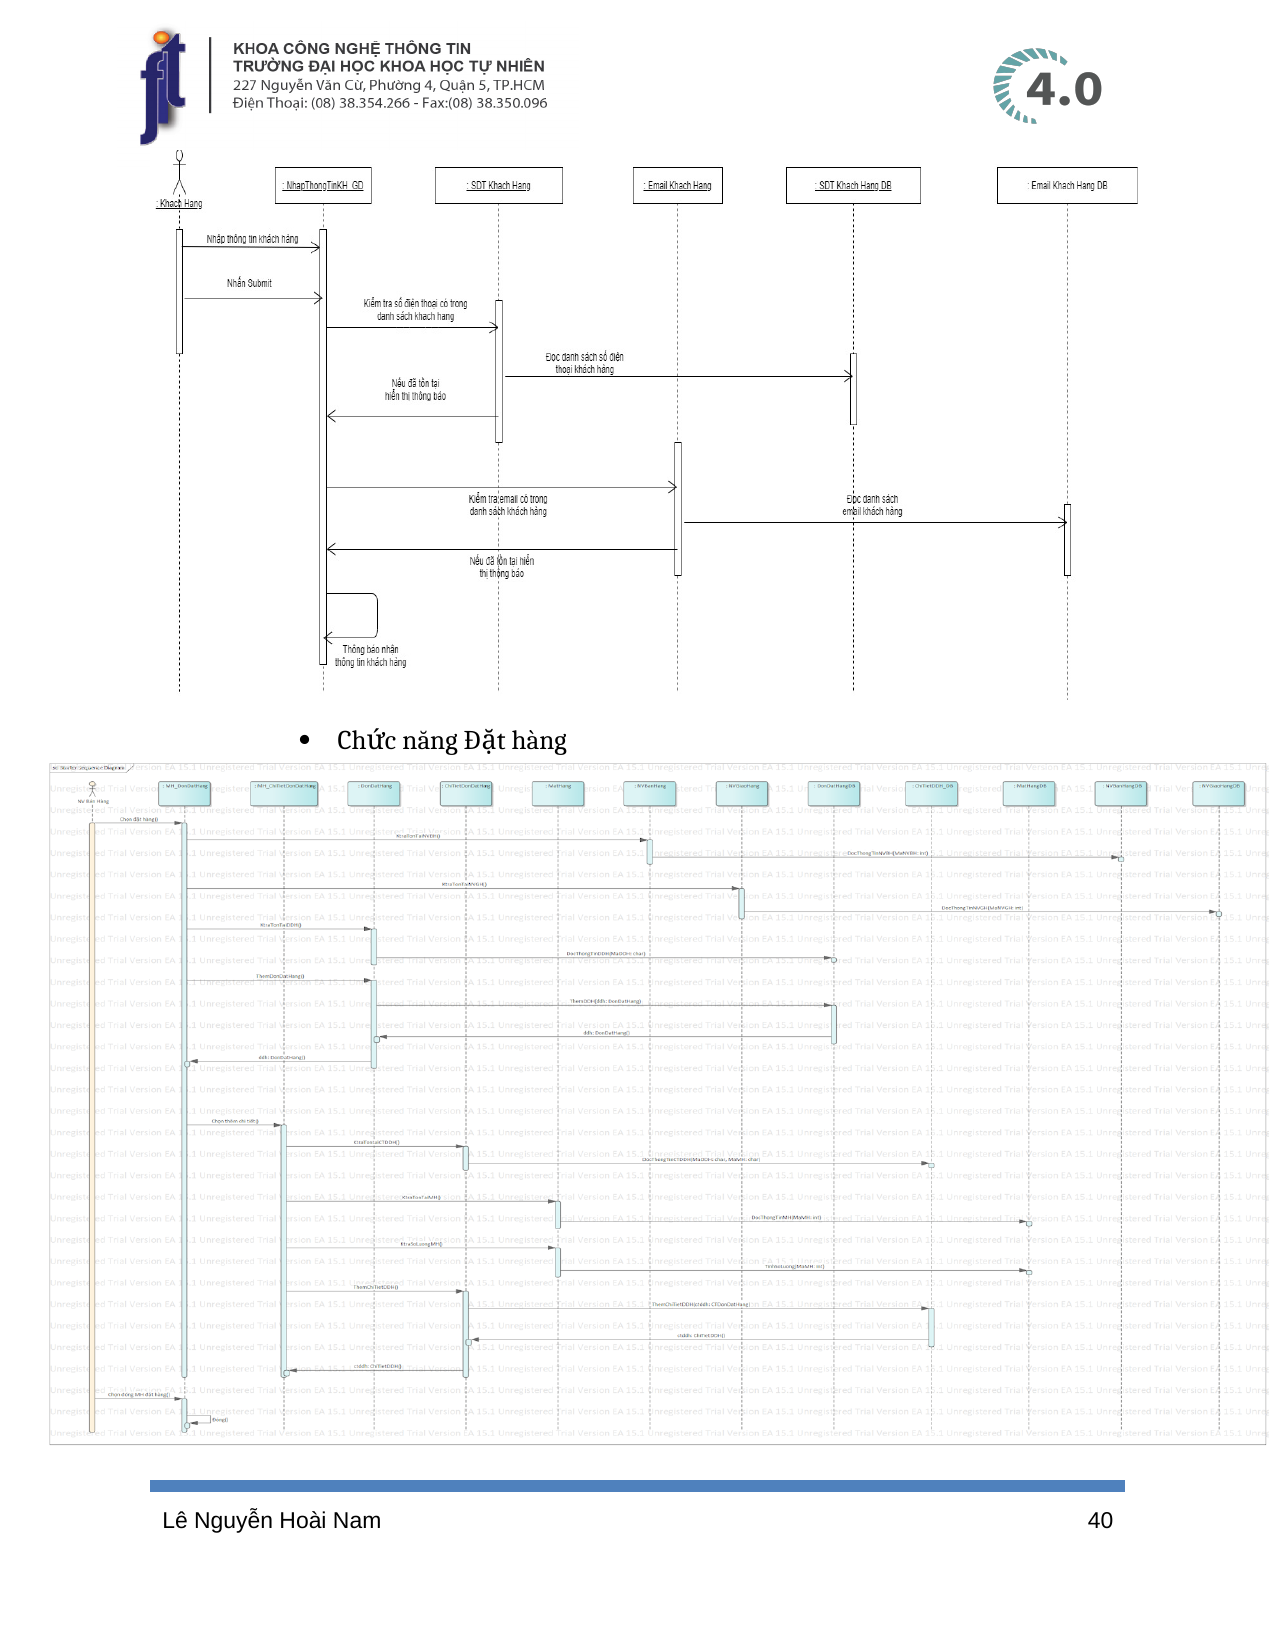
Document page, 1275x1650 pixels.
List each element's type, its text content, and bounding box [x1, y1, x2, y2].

list Chức năng Đặt hàng [300, 725, 1125, 756]
picture [46, 760, 1269, 1447]
picture [985, 41, 1108, 127]
picture [117, 21, 1138, 700]
